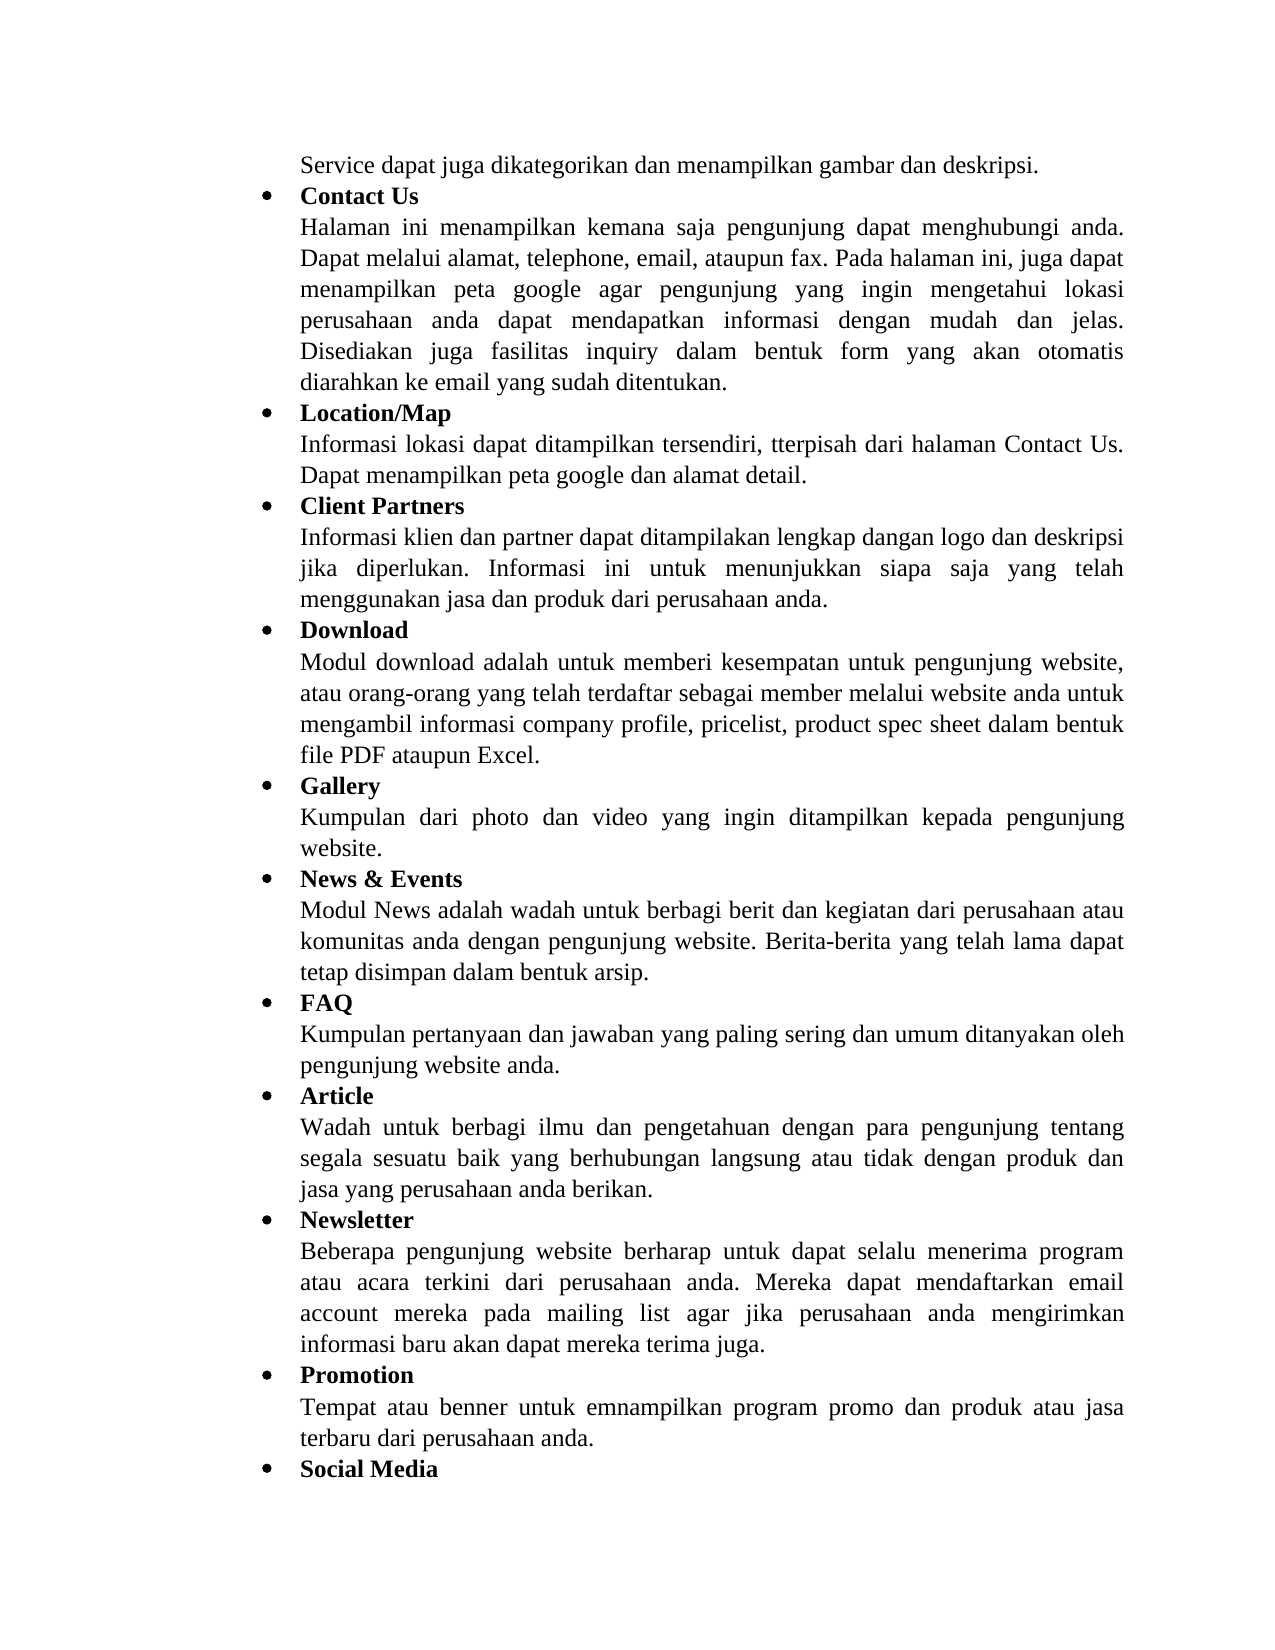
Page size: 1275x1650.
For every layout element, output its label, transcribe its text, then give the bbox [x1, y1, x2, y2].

list Informasi klien dan partner dapat ditampilakan lengkap dangan logo dan deskripsi jika diperlukan. Informasi ini untuk menunjukkan siapa saja yang telah menggunakan jasa dan produk dari perusahaan anda. [300, 522, 1125, 613]
list Modul download adalah untuk memberi kesempatan untuk pengunjung website, atau orang-orang yang telah terdaftar sebagai member melalui website anda untuk mengambil informasi company profile, pricelist, product spec sheet dalam bentuk file PDF ataupun Excel. [300, 647, 1125, 768]
list Wadah untuk berbagi ilmu dan pengetahuan dengan para pengunjung tentang segala sesuatu baik yang berhubungan langsung atau tidak dengan produk dan jasa yang perusahaan anda berikan. [300, 1112, 1125, 1203]
list Halaman ini menampilkan kemana saja pengunjung dapat menghubungi anda. Dapat melalui alamat, telephone, email, ataupun fax. Pada halaman ini, juga dapat menampilkan peta google agar pengunjung yang ingin mengetahui lokasi perusahaan anda dapat mendapatkan informasi dengan mudah dan jelas. Disediakan juga fasilitas inquiry dalam bentuk form yang akan otomatis diarahkan ke email yang sudah ditentukan. [300, 212, 1125, 396]
list Article [262, 1081, 1125, 1110]
list Kumpulan pertanyaan dan jawaban yang paling sering dan umum ditanyakan oleh pengunjung website anda. [300, 1019, 1125, 1079]
list Service dapat juga dikategorikan dan menampilkan gambar dan deskripsi. [300, 150, 1125, 179]
list Beberapa pengunjung website berharap untuk dapat selalu menerima program atau acara terkini dari perusahaan anda. Mereka dapat mendaftarkan email account mereka pada mailing list agar jika perusahaan anda mengirimkan informasi baru akan dapat mereka terima juga. [300, 1236, 1125, 1358]
list Modul News adalah wadah untuk berbagi berit dan kegiatan dari perusahaan atau komunitas anda dengan pengunjung website. Berita-berita yang telah lama dapat tetap disimpan dalam bentuk arsip. [300, 895, 1125, 986]
list Location/Map [262, 398, 1125, 427]
list News & Events [262, 864, 1125, 893]
list Download [262, 616, 1125, 644]
list Contact Us [262, 181, 1125, 210]
list Tempat atau benner untuk emnampilkan program promo dan produk atau jasa terbaru dari perusahaan anda. [300, 1392, 1125, 1451]
list Social Media [262, 1454, 1125, 1482]
list Gallery [262, 771, 1125, 799]
text Kumpulan dari photo dan video yang ingin ditampilkan kepada pengunjung website. [300, 802, 1125, 862]
list FAQ [262, 988, 1125, 1017]
list Informasi lokasi dapat ditampilkan tersendiri, tterpisah dari halaman Contact Us. Dapat menampilkan peta google dan alamat detail. [300, 429, 1125, 489]
list Newsletter [262, 1205, 1125, 1234]
list Client Partners [262, 491, 1125, 520]
list Promotion [262, 1361, 1125, 1389]
